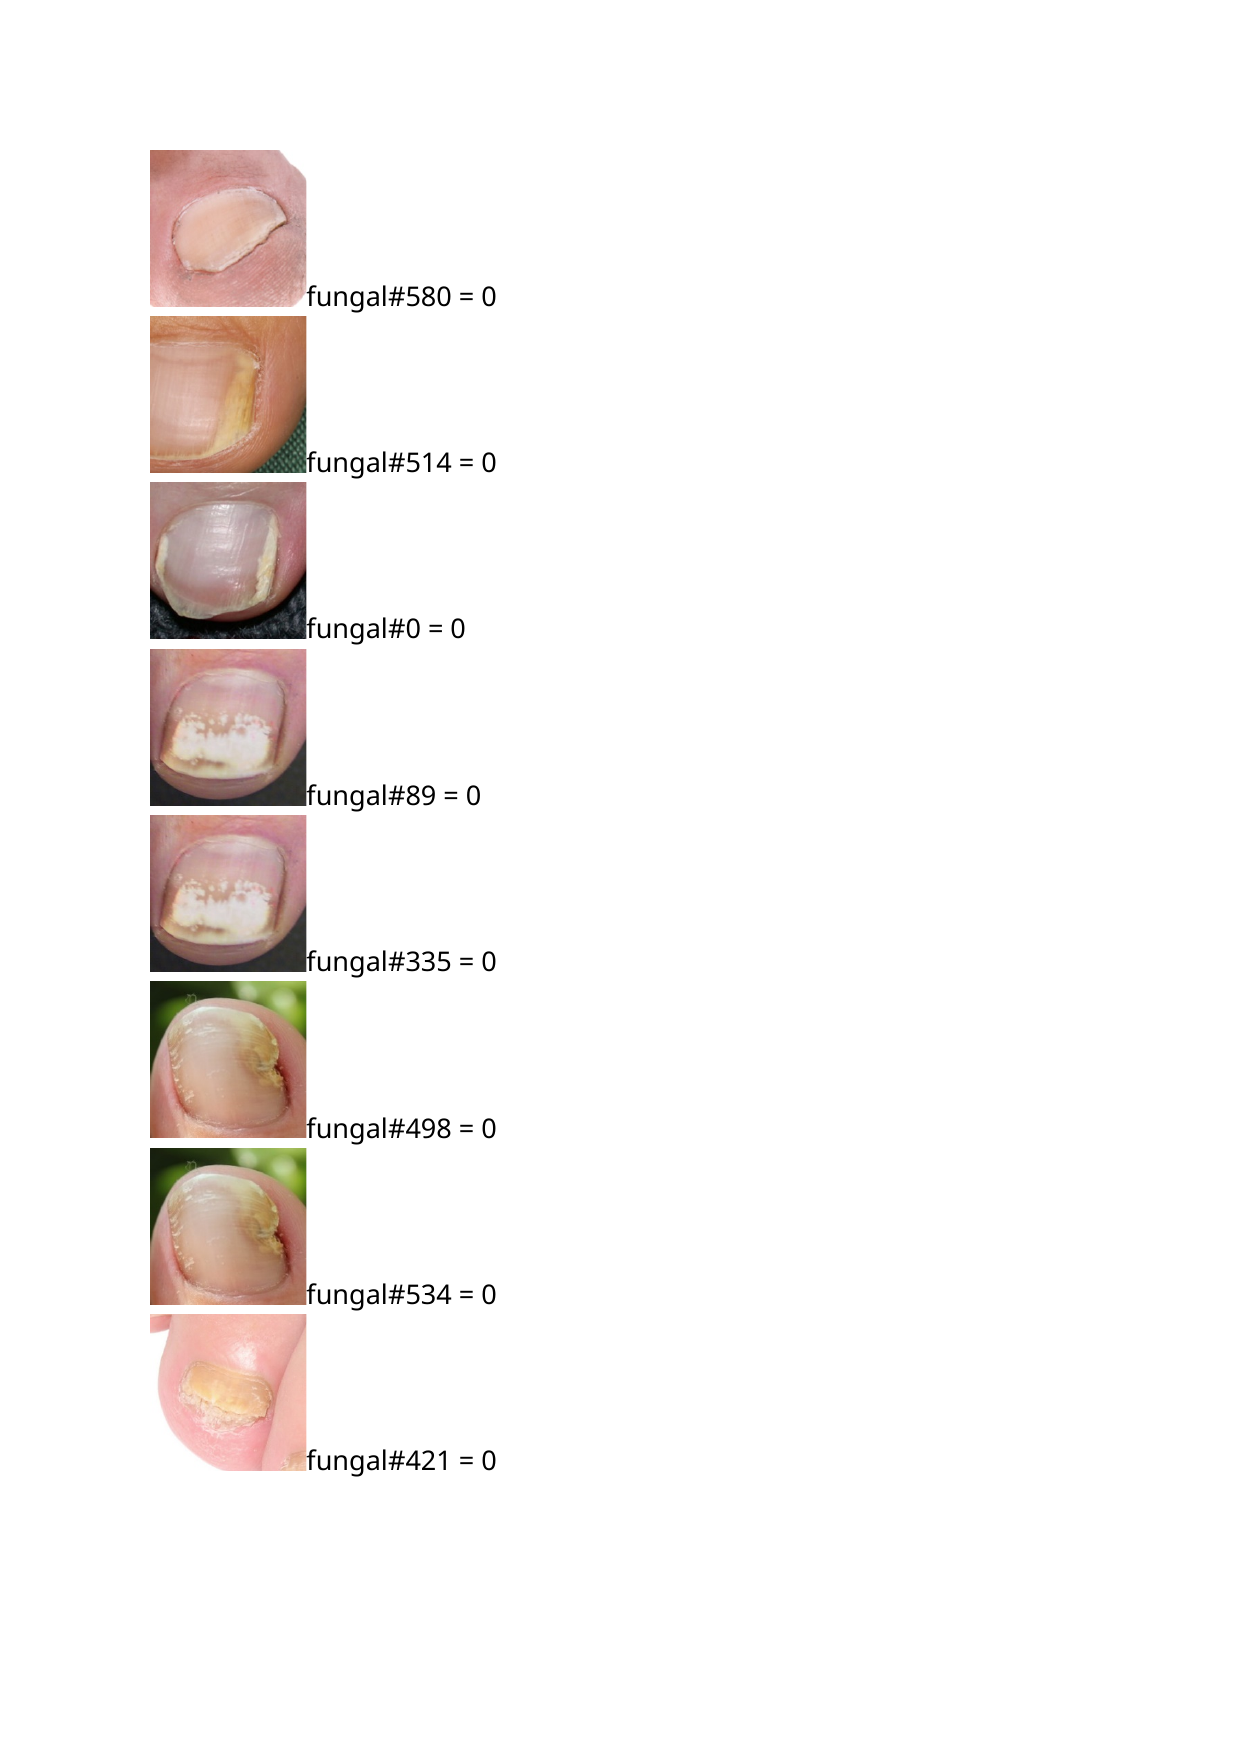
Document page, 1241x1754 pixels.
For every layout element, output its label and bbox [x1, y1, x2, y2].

picture [150, 482, 307, 639]
picture [150, 1148, 307, 1305]
text [150, 150, 1090, 1479]
picture [150, 981, 307, 1138]
picture [150, 316, 307, 473]
picture [150, 815, 307, 972]
picture [150, 649, 307, 806]
picture [150, 1314, 307, 1471]
picture [150, 150, 307, 307]
